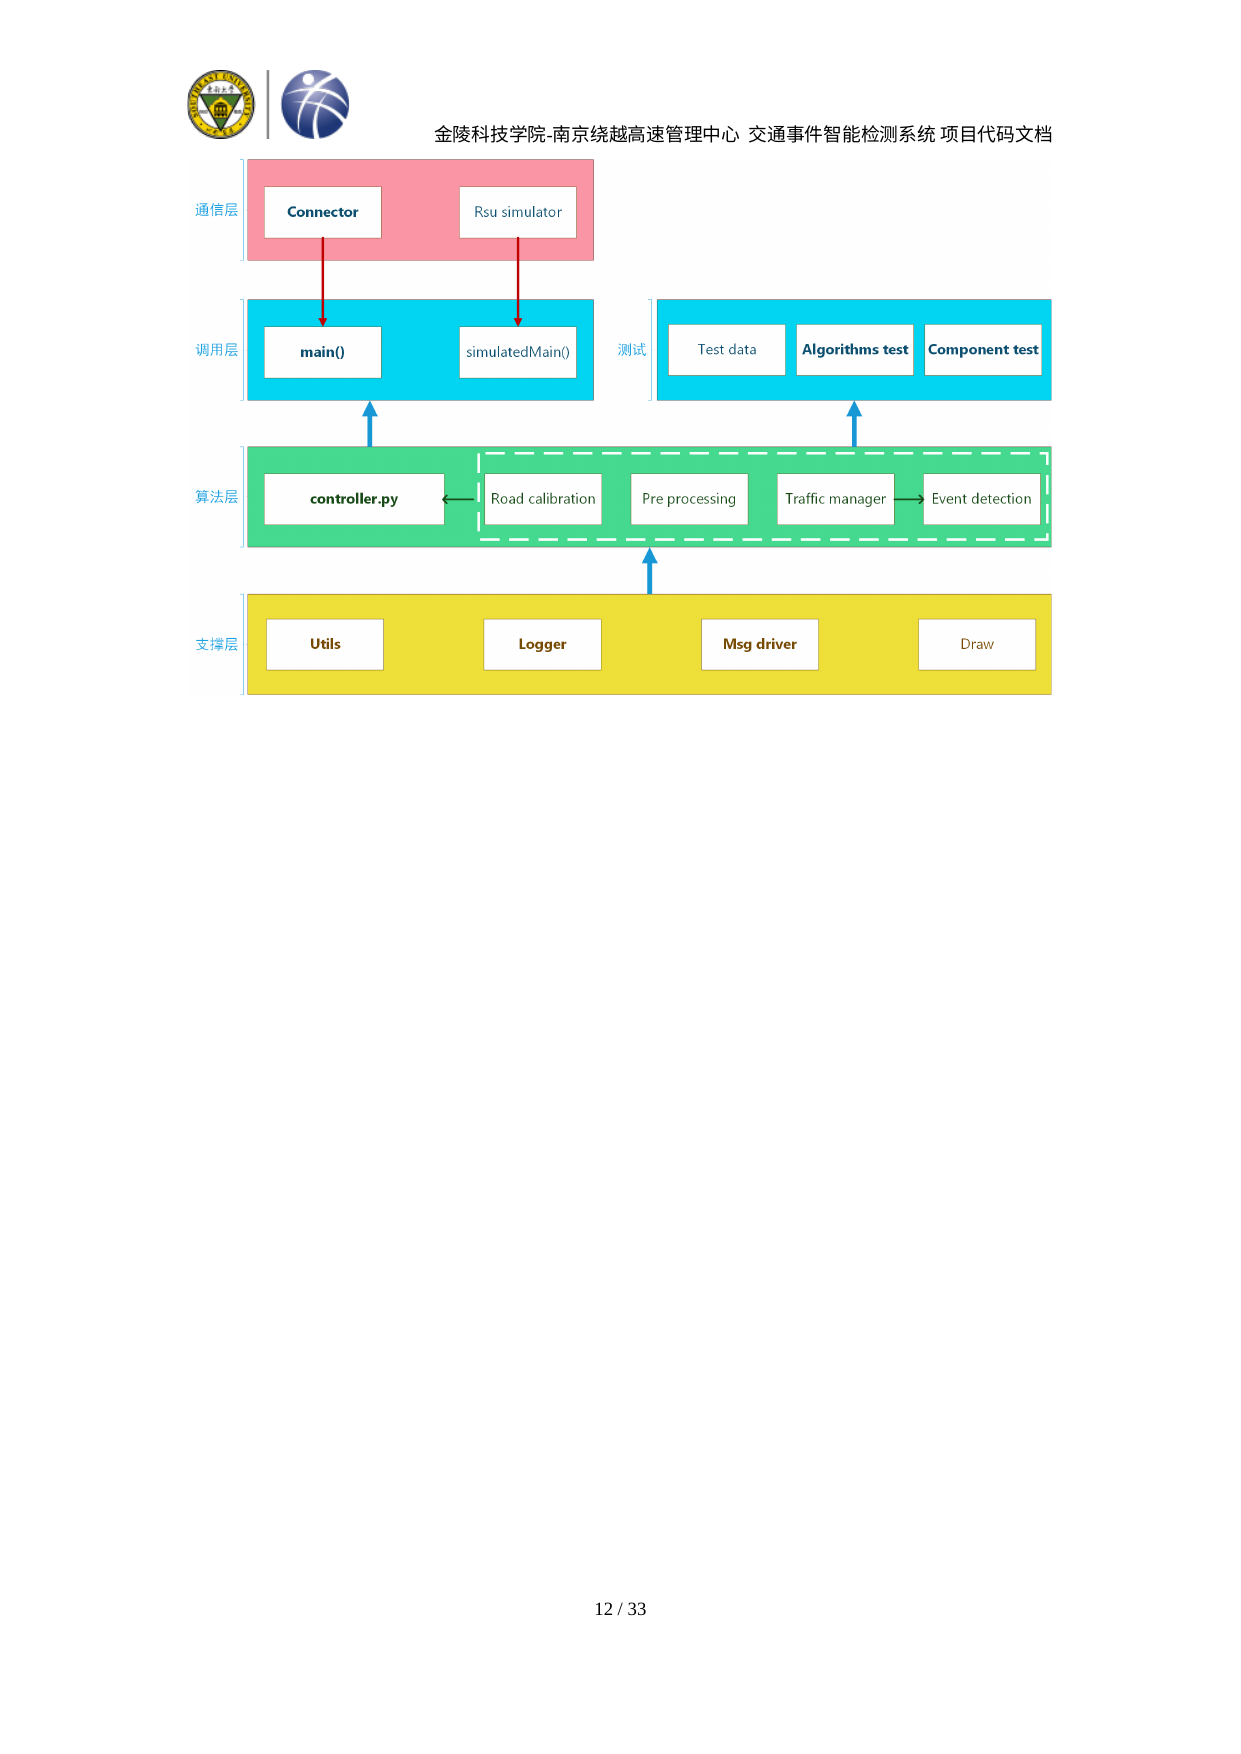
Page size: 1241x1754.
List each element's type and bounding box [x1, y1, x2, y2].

picture [187, 159, 1052, 695]
picture [187, 70, 357, 139]
